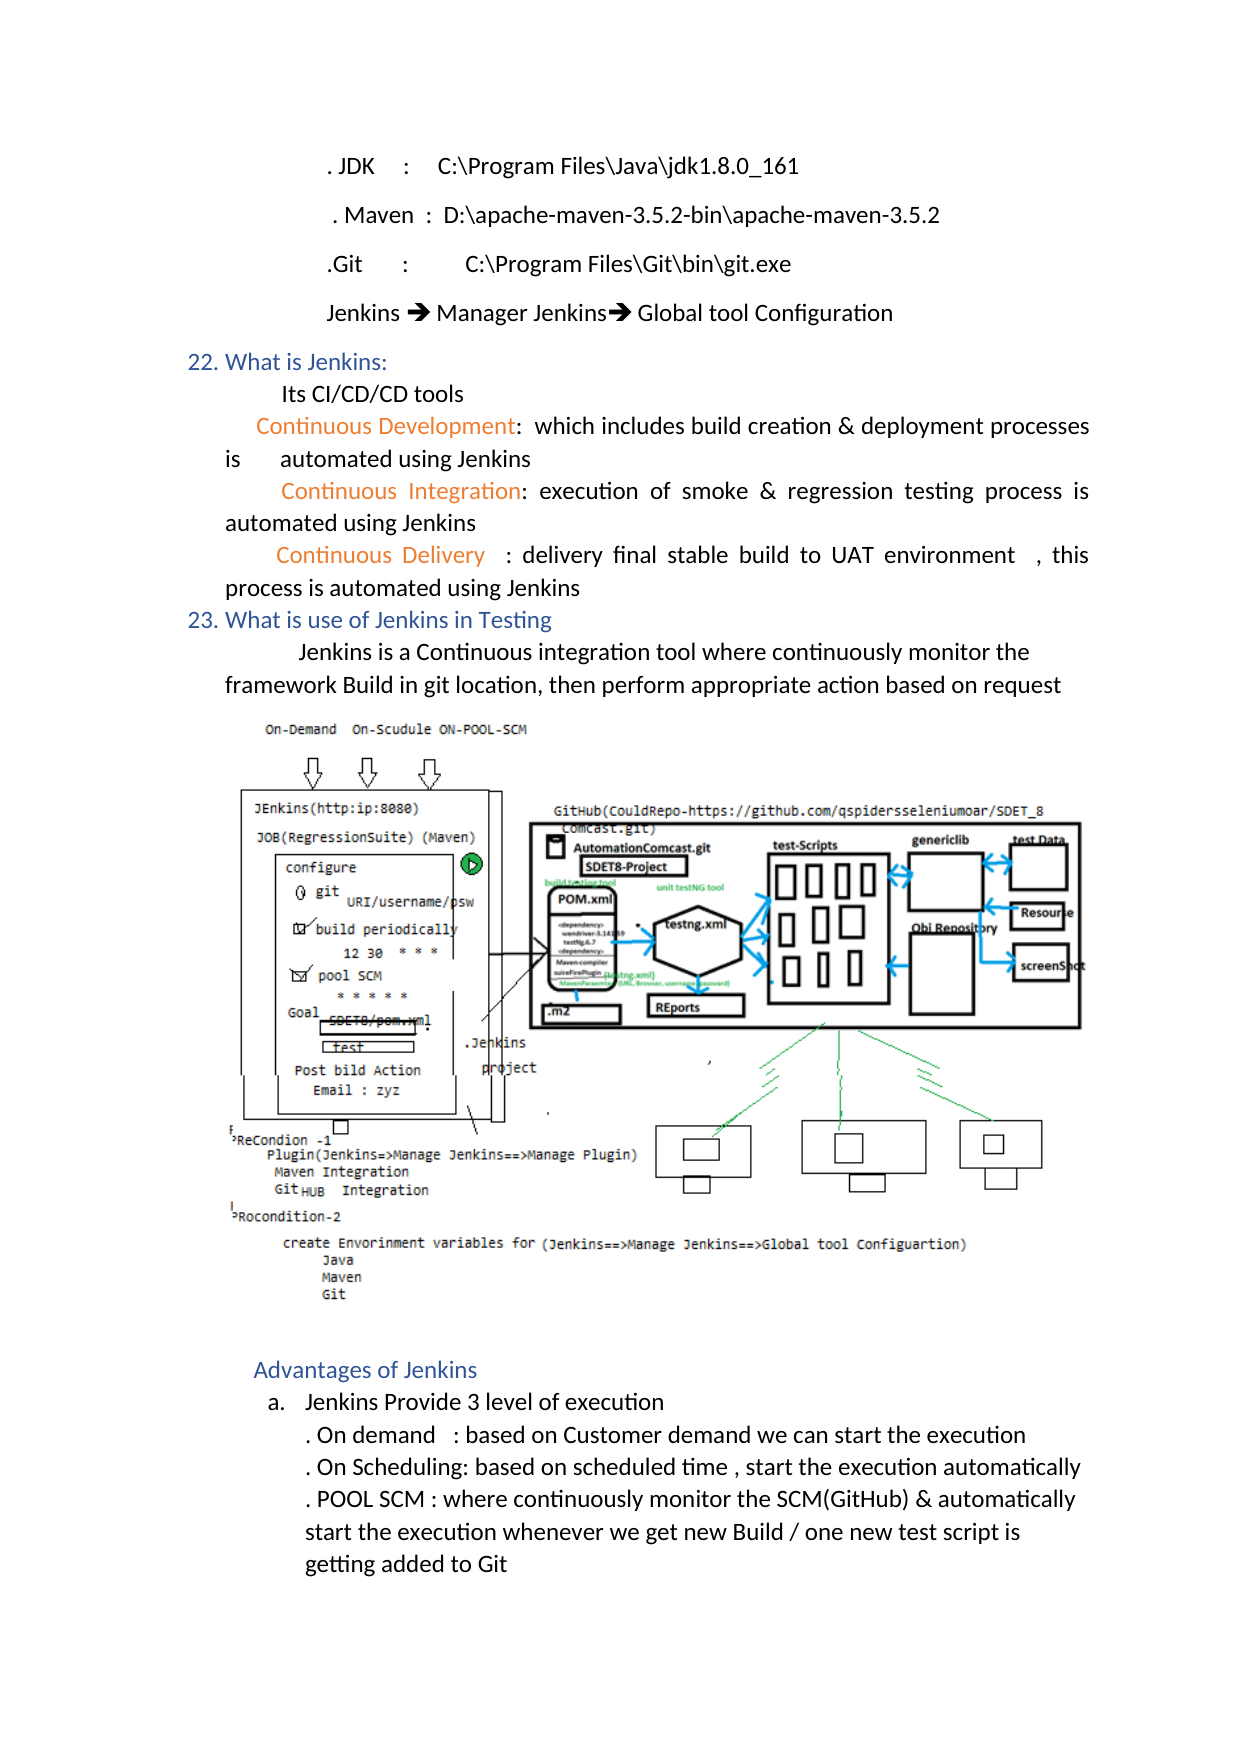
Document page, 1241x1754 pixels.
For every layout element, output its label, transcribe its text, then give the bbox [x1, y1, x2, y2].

list . On demand : based on Customer demand we can start the execution [305, 1419, 1090, 1449]
text Jenkins Manager Jenkins Global tool Configuration [264, 297, 1090, 327]
list Jenkins Provide 3 level of execution [267, 1387, 1090, 1417]
list Continuous Delivery : delivery final stable build to UAT environment , this process is automated using Jenkins [225, 539, 1090, 602]
list What is Jenkins: [187, 346, 1090, 376]
list Advantages of Jenkins [225, 1354, 1090, 1385]
list . POOL SCM : where continuously monitor the SCM(GitHub) & automatically start the execution whenever we get new Build / one new test script is getting added to Git [305, 1483, 1090, 1578]
list Jenkins is a Continuous integration tool where continuously monitor the framework Build in git location, then perform appropriate action based on request [225, 636, 1090, 699]
list Continuous Development: which includes build creation & deployment processes is automated using Jenkins [225, 410, 1090, 473]
list What is use of Jenkins in Testing [187, 604, 1090, 635]
list . On Scheduling: based on scheduled time , start the execution automatically [305, 1451, 1090, 1482]
text . Maven : D:\apache-maven-3.5.2-bin\apache-maven-3.5.2 [264, 199, 1090, 229]
picture [225, 701, 1165, 1323]
text . JDK : C:\Program Files\Java\jdk1.8.0_161 [264, 150, 1090, 181]
list Continuous Integration: execution of smoke & regression testing process is automated using Jenkins [225, 475, 1090, 538]
text .Git : C:\Program Files\Git\bin\git.exe [264, 248, 1090, 278]
list Its CI/CD/CD tools [225, 378, 1090, 409]
